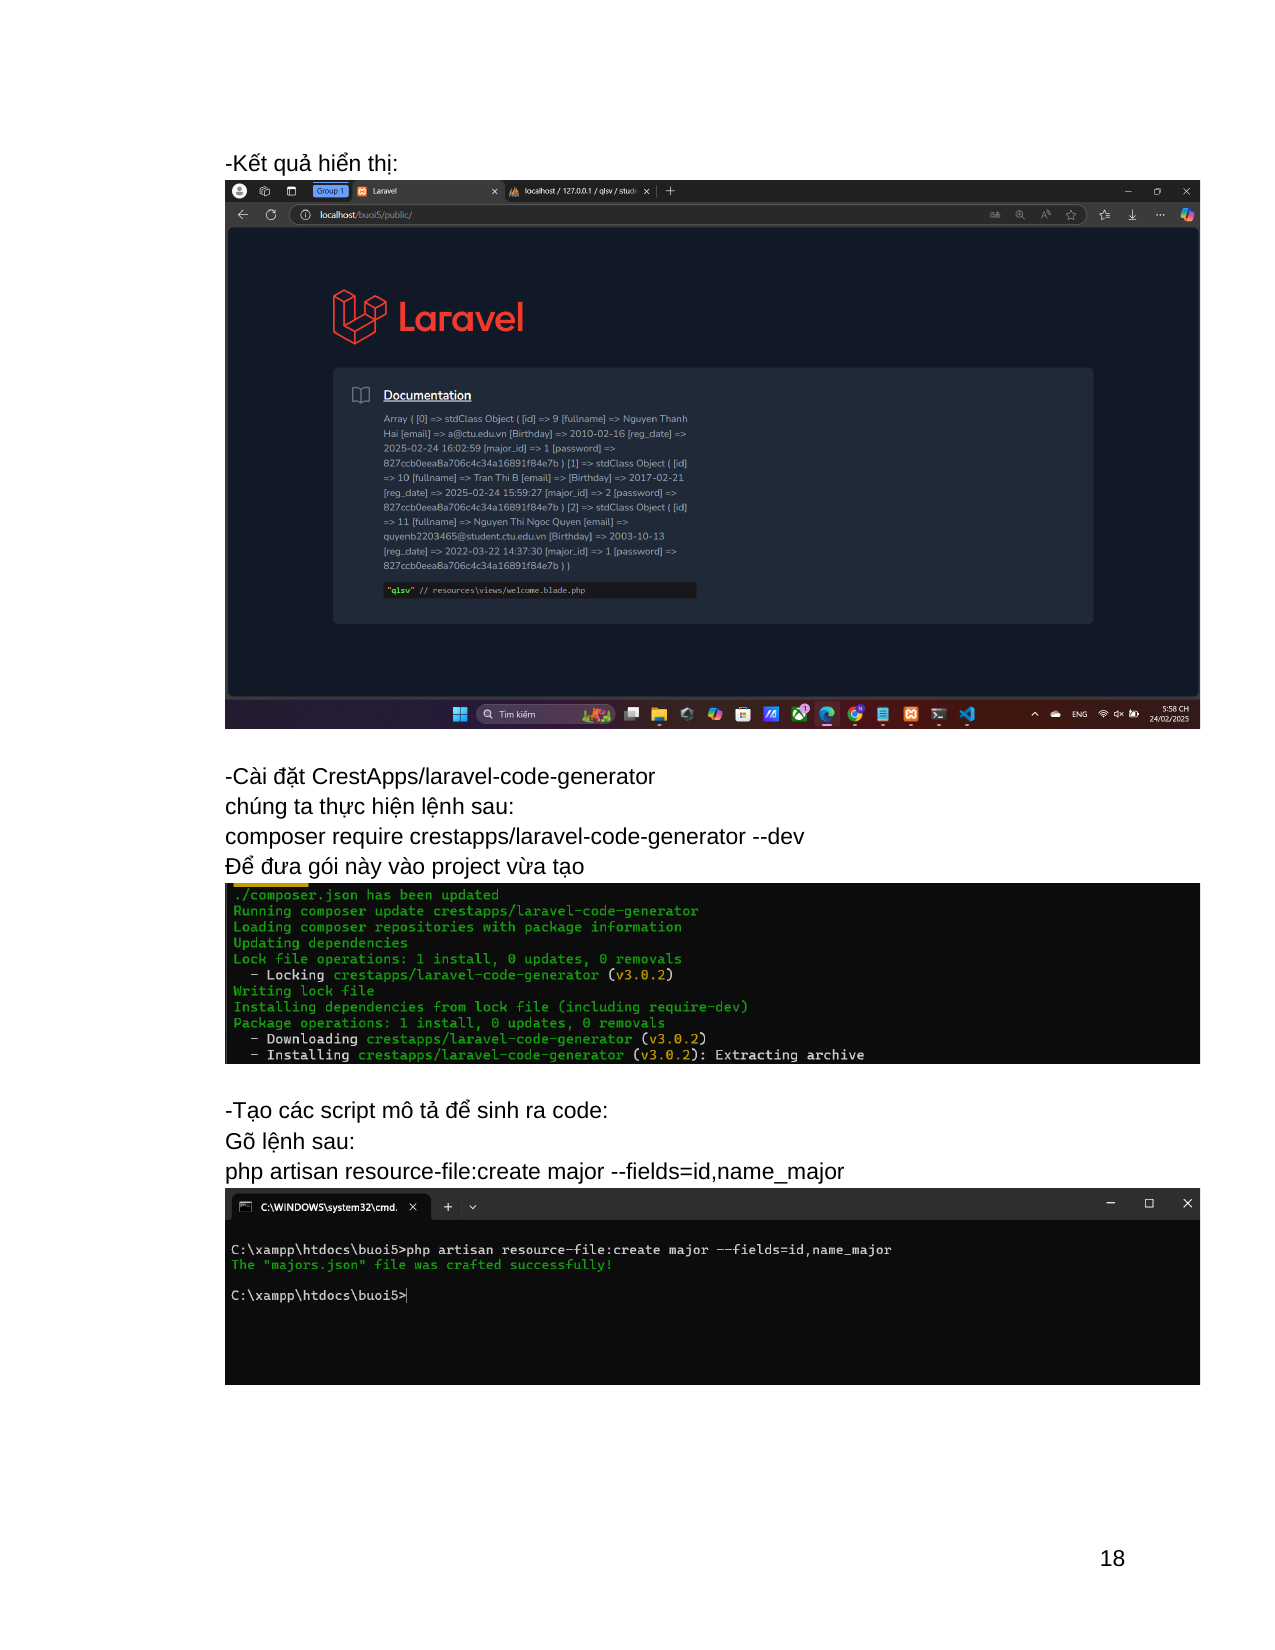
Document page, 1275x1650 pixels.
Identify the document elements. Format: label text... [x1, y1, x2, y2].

text -Cài đặt CrestApps/laravel-code-generator [225, 763, 1125, 789]
picture [225, 883, 1200, 1064]
text Gõ lệnh sau: [225, 1128, 1125, 1154]
picture [225, 180, 1200, 729]
text -Kết quả hiển thị: [225, 150, 1125, 176]
text chúng ta thực hiện lệnh sau: [225, 793, 1125, 819]
text composer require crestapps/laravel-code-generator --dev [225, 823, 1125, 849]
text Để đưa gói này vào project vừa tạo [225, 853, 1125, 880]
picture [225, 1188, 1200, 1385]
text php artisan resource-file:create major --fields=id,name_major [225, 1158, 1125, 1184]
text -Tạo các script mô tả để sinh ra code: [225, 1097, 1125, 1124]
